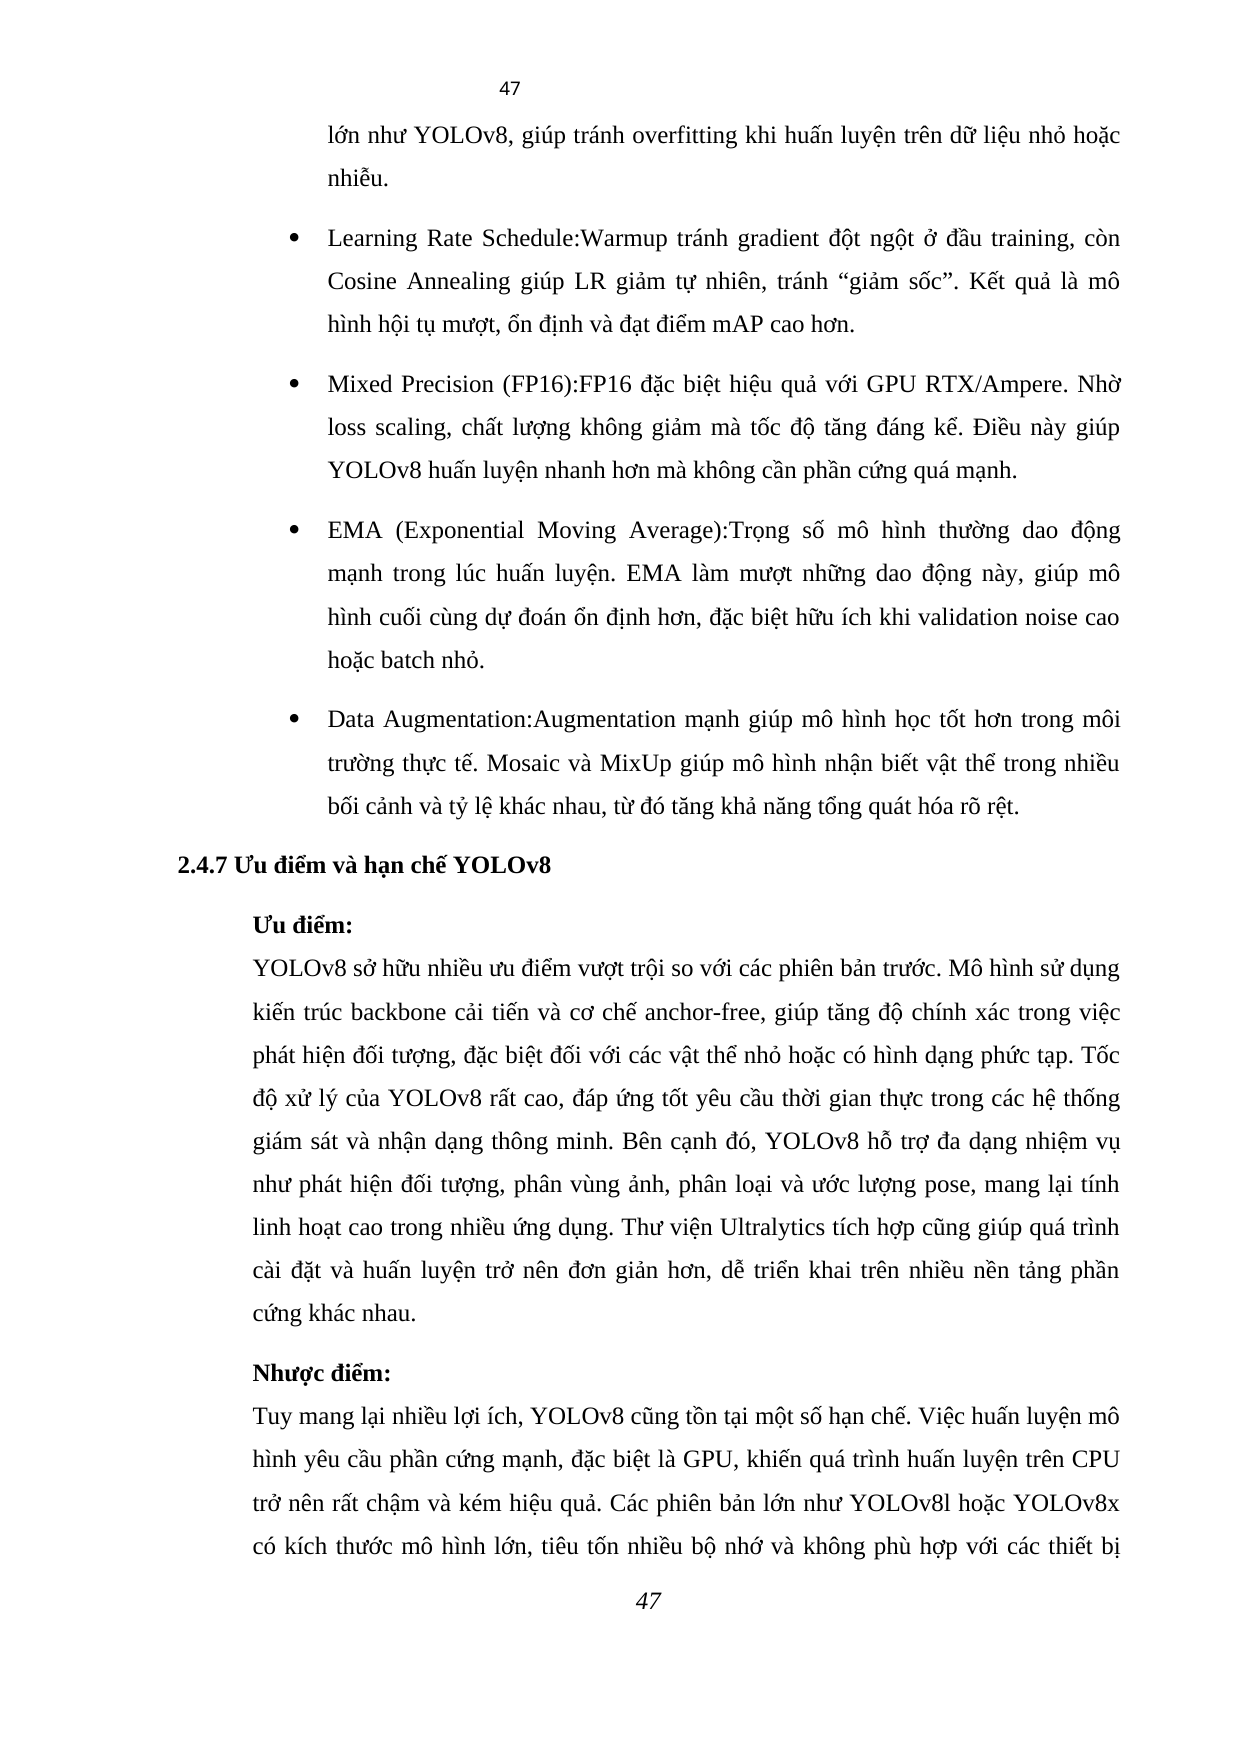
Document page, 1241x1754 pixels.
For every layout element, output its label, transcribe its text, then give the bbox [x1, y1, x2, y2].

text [252, 1358, 1121, 1559]
text 2.4.7 Ưu điểm và hạn chế YOLOv8 [177, 851, 1121, 879]
list Learning Rate Schedule:Warmup tránh gradient đột ngột ở đầu training, còn Cosine Annealing giúp LR giảm tự nhiên, tránh “giảm sốc”. Kết quả là mô hình hội tụ mượt, ổn định và đạt điểm mAP cao hơn. [290, 223, 1121, 338]
list Mixed Precision (FP16):FP16 đặc biệt hiệu quả với GPU RTX/Ampere. Nhờ loss scaling, chất lượng không giảm mà tốc độ tăng đáng kể. Điều này giúp YOLOv8 huấn luyện nhanh hơn mà không cần phần cứng quá mạnh. [290, 369, 1121, 484]
text Ưu điểm: YOLOv8 sở hữu nhiều ưu điểm vượt trội so với các phiên bản trước. Mô hình sử dụng kiến trúc backbone cải tiến và cơ chế anchor-free, giúp tăng độ chính xác trong việc phát hiện đối tượng, đặc biệt đối với các vật thể nhỏ hoặc có hình dạng phức tạp. Tốc độ xử lý của YOLOv8 rất cao, đáp ứng tốt yêu cầu thời gian thực trong các hệ thống giám sát và nhận dạng thông minh. Bên cạnh đó, YOLOv8 hỗ trợ đa dạng nhiệm vụ như phát hiện đối tượng, phân vùng ảnh, phân loại và ước lượng pose, mang lại tính linh hoạt cao trong nhiều ứng dụng. Thư viện Ultralytics tích hợp cũng giúp quá trình cài đặt và huấn luyện trở nên đơn giản hơn, dễ triển khai trên nhiều nền tảng phần cứng khác nhau. [252, 910, 1121, 1327]
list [290, 120, 1121, 192]
list EMA (Exponential Moving Average):Trọng số mô hình thường dao động mạnh trong lúc huấn luyện. EMA làm mượt những dao động này, giúp mô hình cuối cùng dự đoán ổn định hơn, đặc biệt hữu ích khi validation noise cao hoặc batch nhỏ. [290, 515, 1121, 673]
list Data Augmentation:Augmentation mạnh giúp mô hình học tốt hơn trong môi trường thực tế. Mosaic và MixUp giúp mô hình nhận biết vật thể trong nhiều bối cảnh và tỷ lệ khác nhau, từ đó tăng khả năng tổng quát hóa rõ rệt. [290, 704, 1121, 819]
